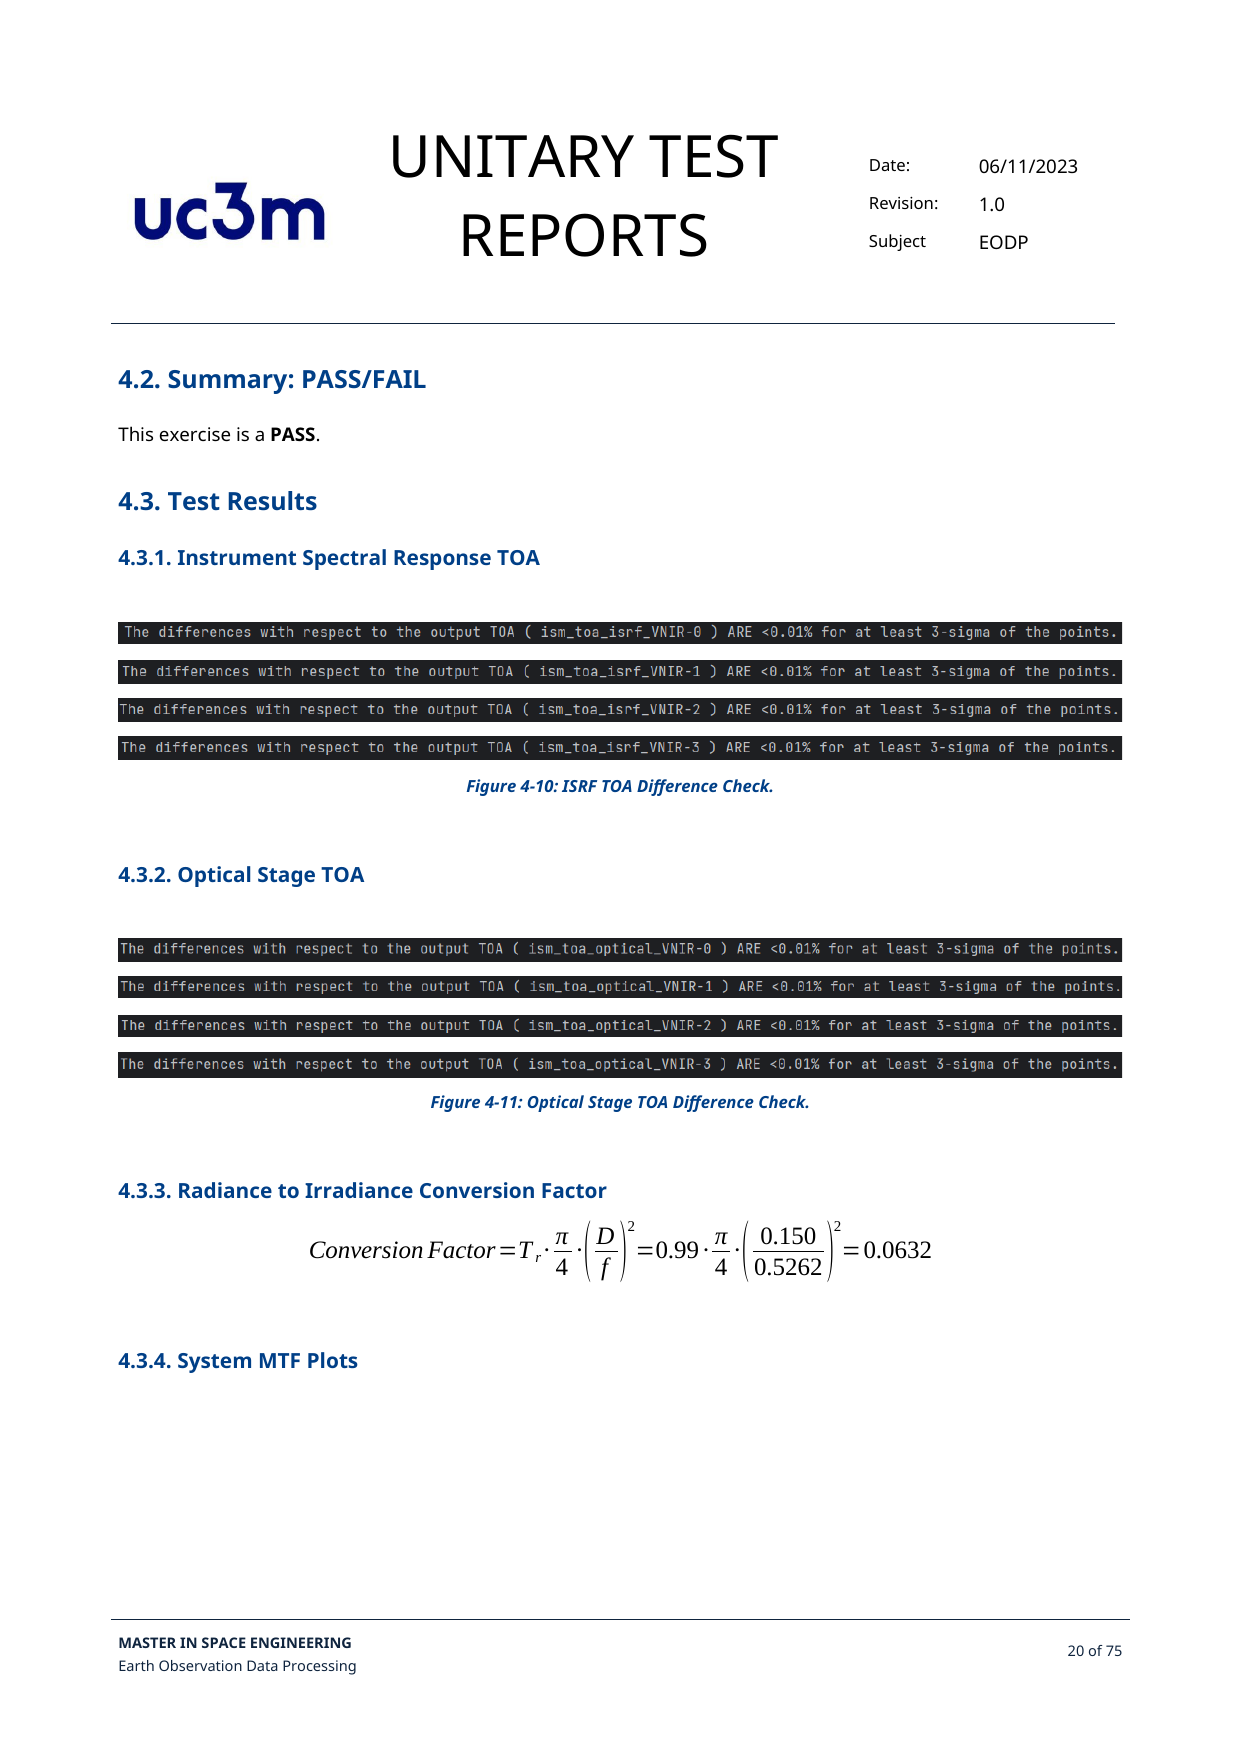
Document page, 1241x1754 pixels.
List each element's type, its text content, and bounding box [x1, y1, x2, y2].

subtitle Optical Stage TOA [118, 860, 1122, 888]
subtitle Test Results [118, 484, 1122, 518]
picture [118, 622, 1123, 644]
picture [118, 172, 340, 254]
picture [118, 938, 1123, 962]
subtitle Summary: PASS/FAIL [118, 362, 1122, 396]
picture [118, 660, 1123, 684]
picture [118, 1015, 1123, 1037]
text This exercise is a PASS. [118, 421, 1122, 447]
picture [118, 1052, 1123, 1078]
subtitle Radiance to Irradiance Conversion Factor [118, 1177, 1122, 1205]
picture [118, 736, 1123, 760]
picture [118, 976, 1123, 998]
subtitle Instrument Spectral Response TOA [118, 543, 1122, 572]
subtitle System MTF Plots [118, 1346, 1122, 1374]
picture [118, 698, 1123, 722]
